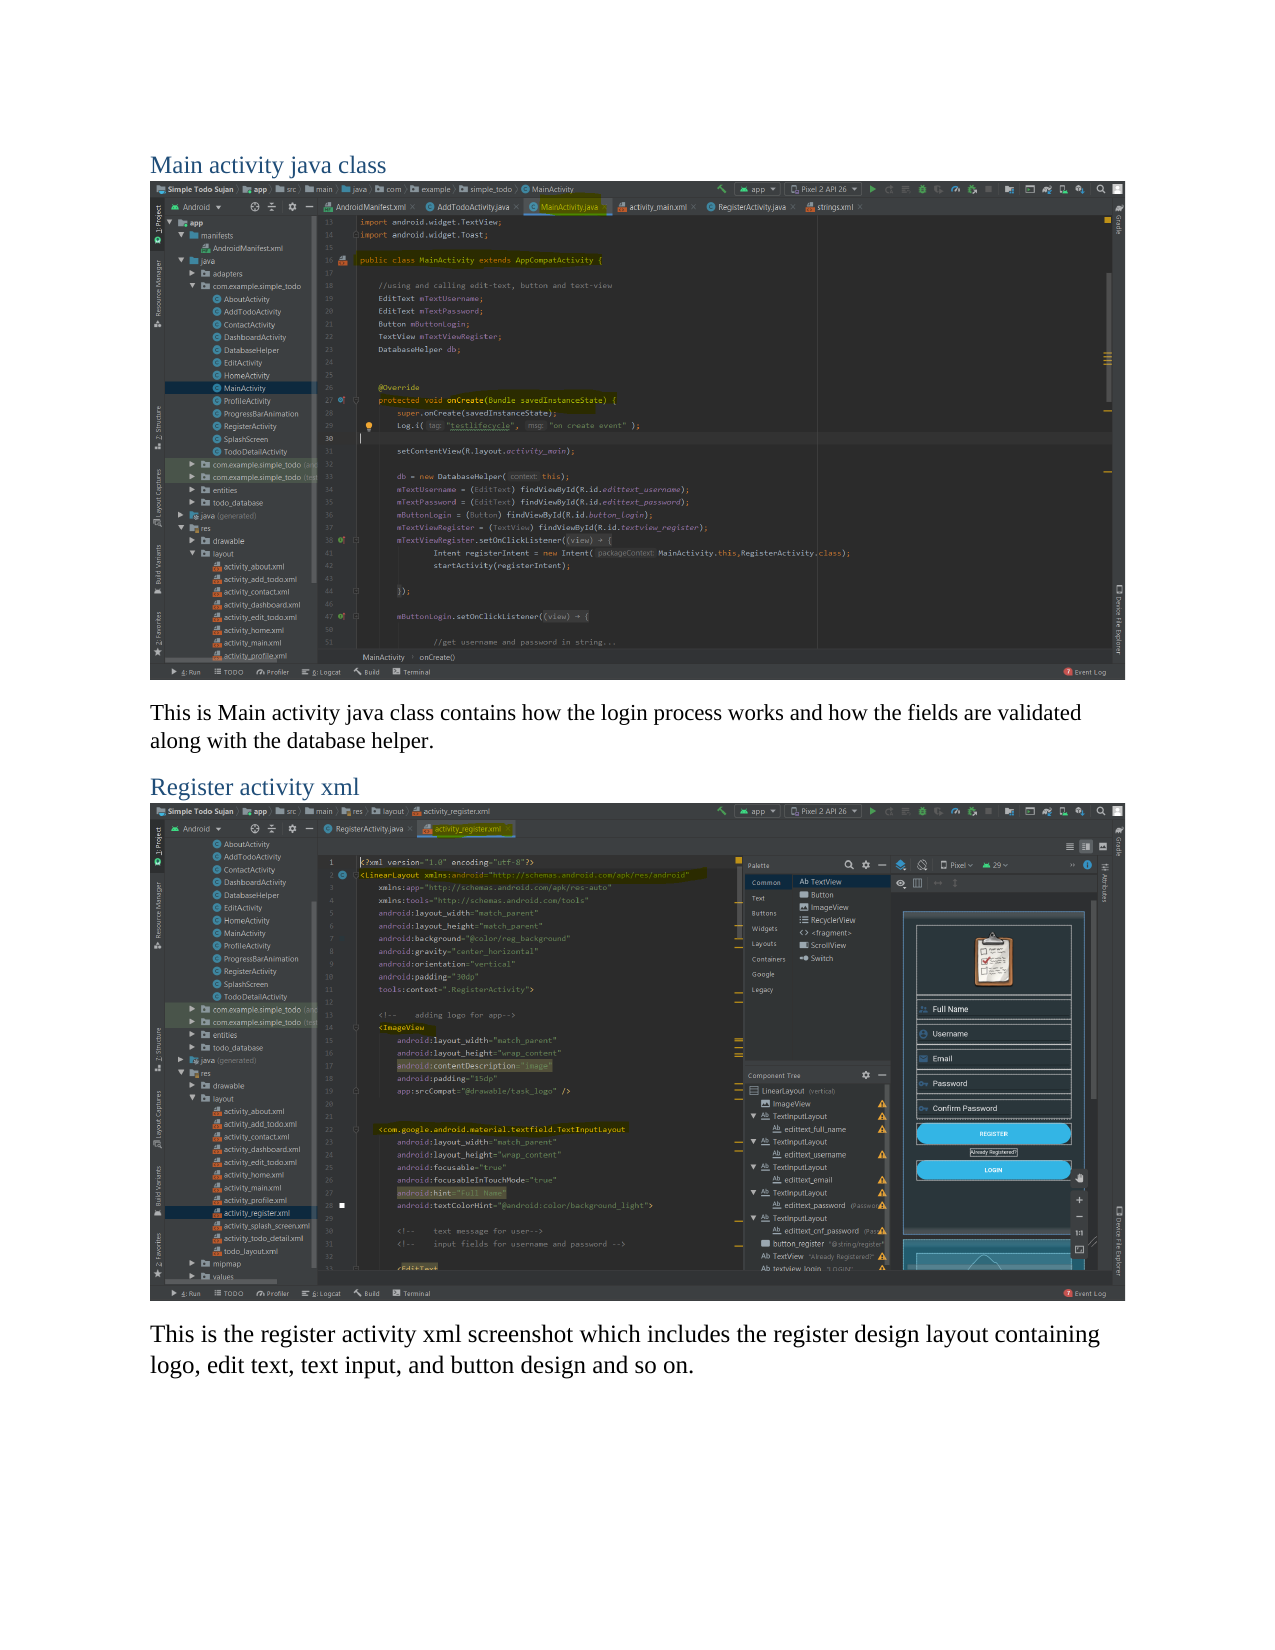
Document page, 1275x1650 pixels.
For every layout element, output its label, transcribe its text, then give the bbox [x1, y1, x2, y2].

picture [150, 181, 1125, 680]
subtitle Main activity java class [150, 150, 1125, 179]
picture [150, 803, 1125, 1301]
subtitle Register activity xml [150, 772, 1125, 801]
text This is Main activity java class contains how the login process works and how the fields are validated along with the database helper. [150, 698, 1125, 753]
text This is the register activity xml screenshot which includes the register design layout containing logo, edit text, text input, and button design and so on. [150, 1319, 1125, 1379]
